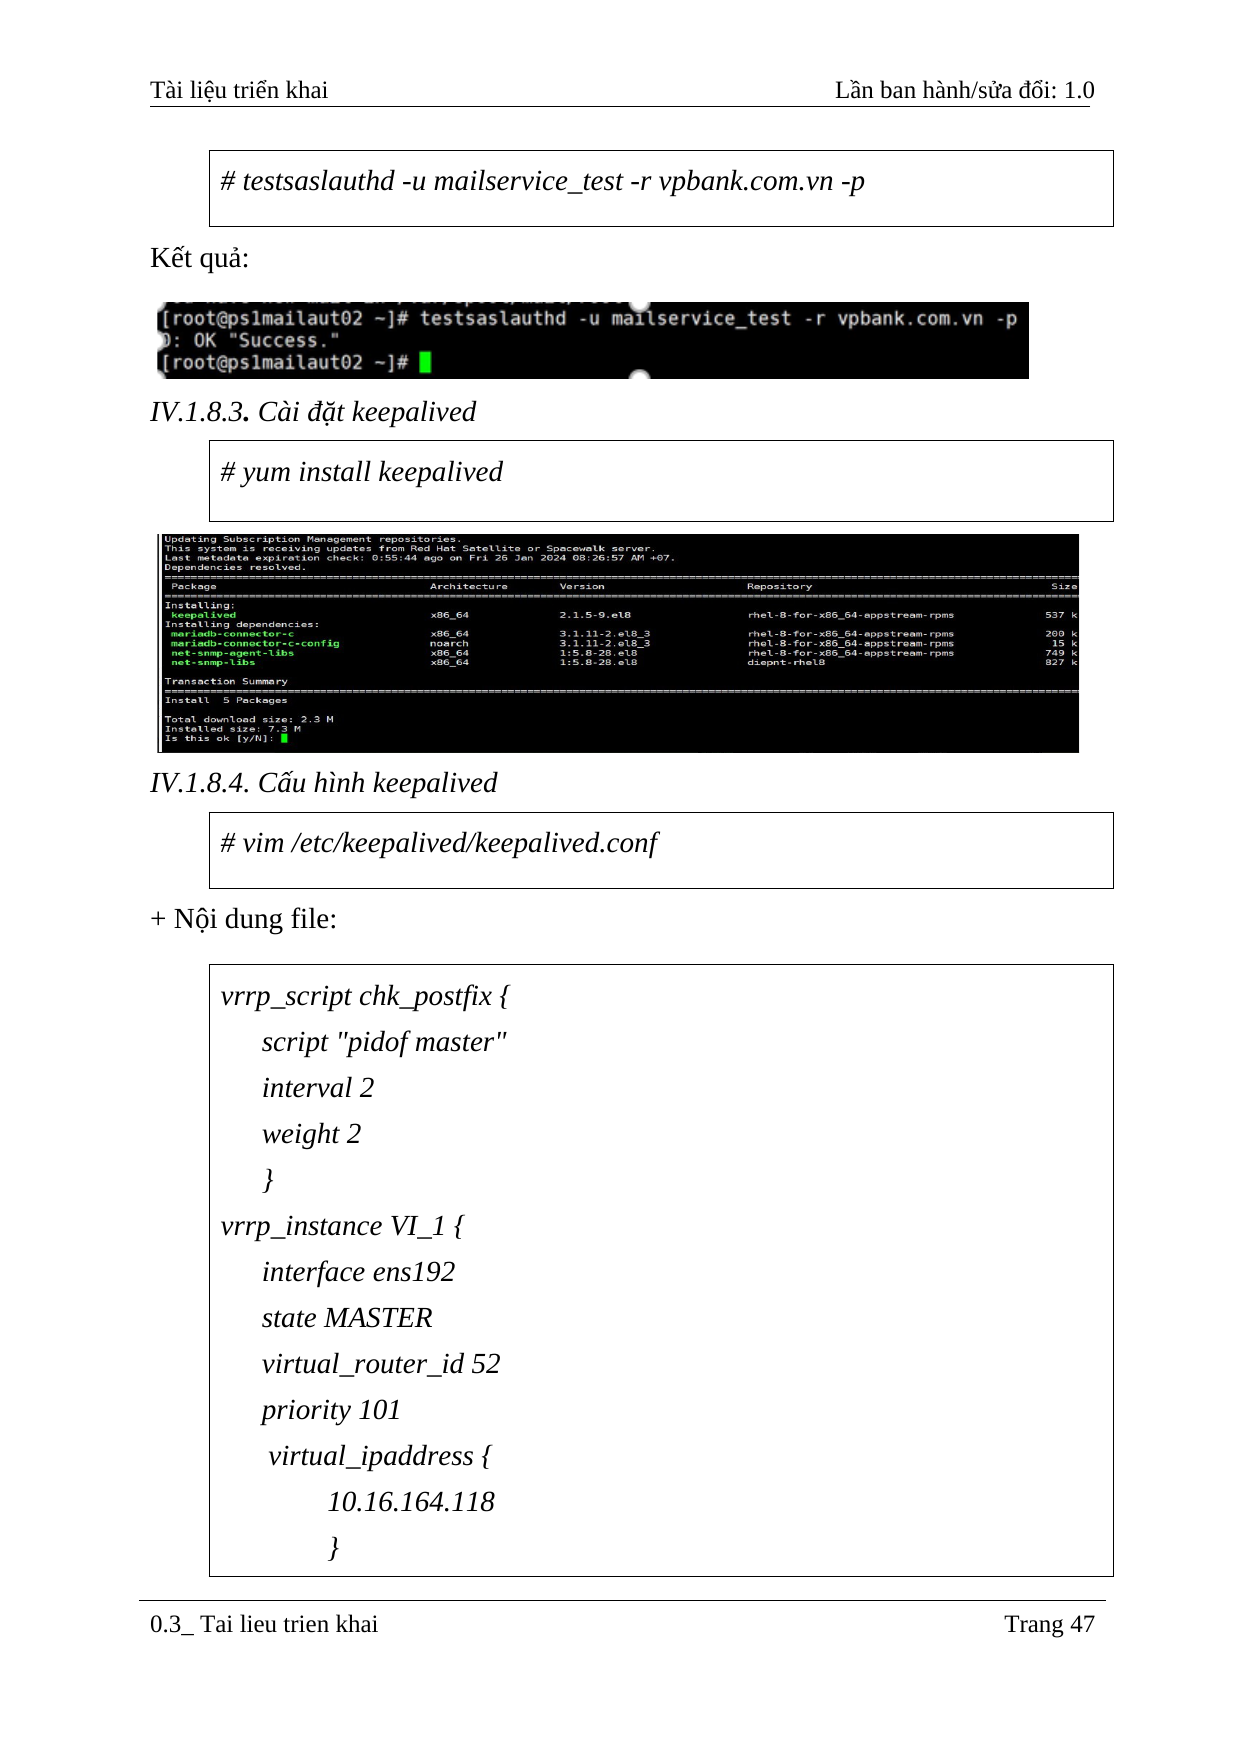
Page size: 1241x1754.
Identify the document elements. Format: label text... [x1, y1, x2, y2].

text IV.1.8.4. Cấu hình keepalived [150, 766, 1090, 799]
text + Nội dung file: [150, 901, 1090, 935]
picture [157, 534, 1080, 753]
table_header # yum install keepalived [210, 441, 1113, 521]
subtitle IV.1.8.3. Cài đặt keepalived [150, 394, 1090, 428]
text Kết quả: [150, 240, 1090, 273]
table_header # testsaslauthd -u mailservice_test -r vpbank.com.vn -p [210, 151, 1113, 226]
table_header # vim /etc/keepalived/keepalived.conf [210, 813, 1113, 888]
picture [157, 302, 1029, 379]
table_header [210, 965, 1113, 1576]
